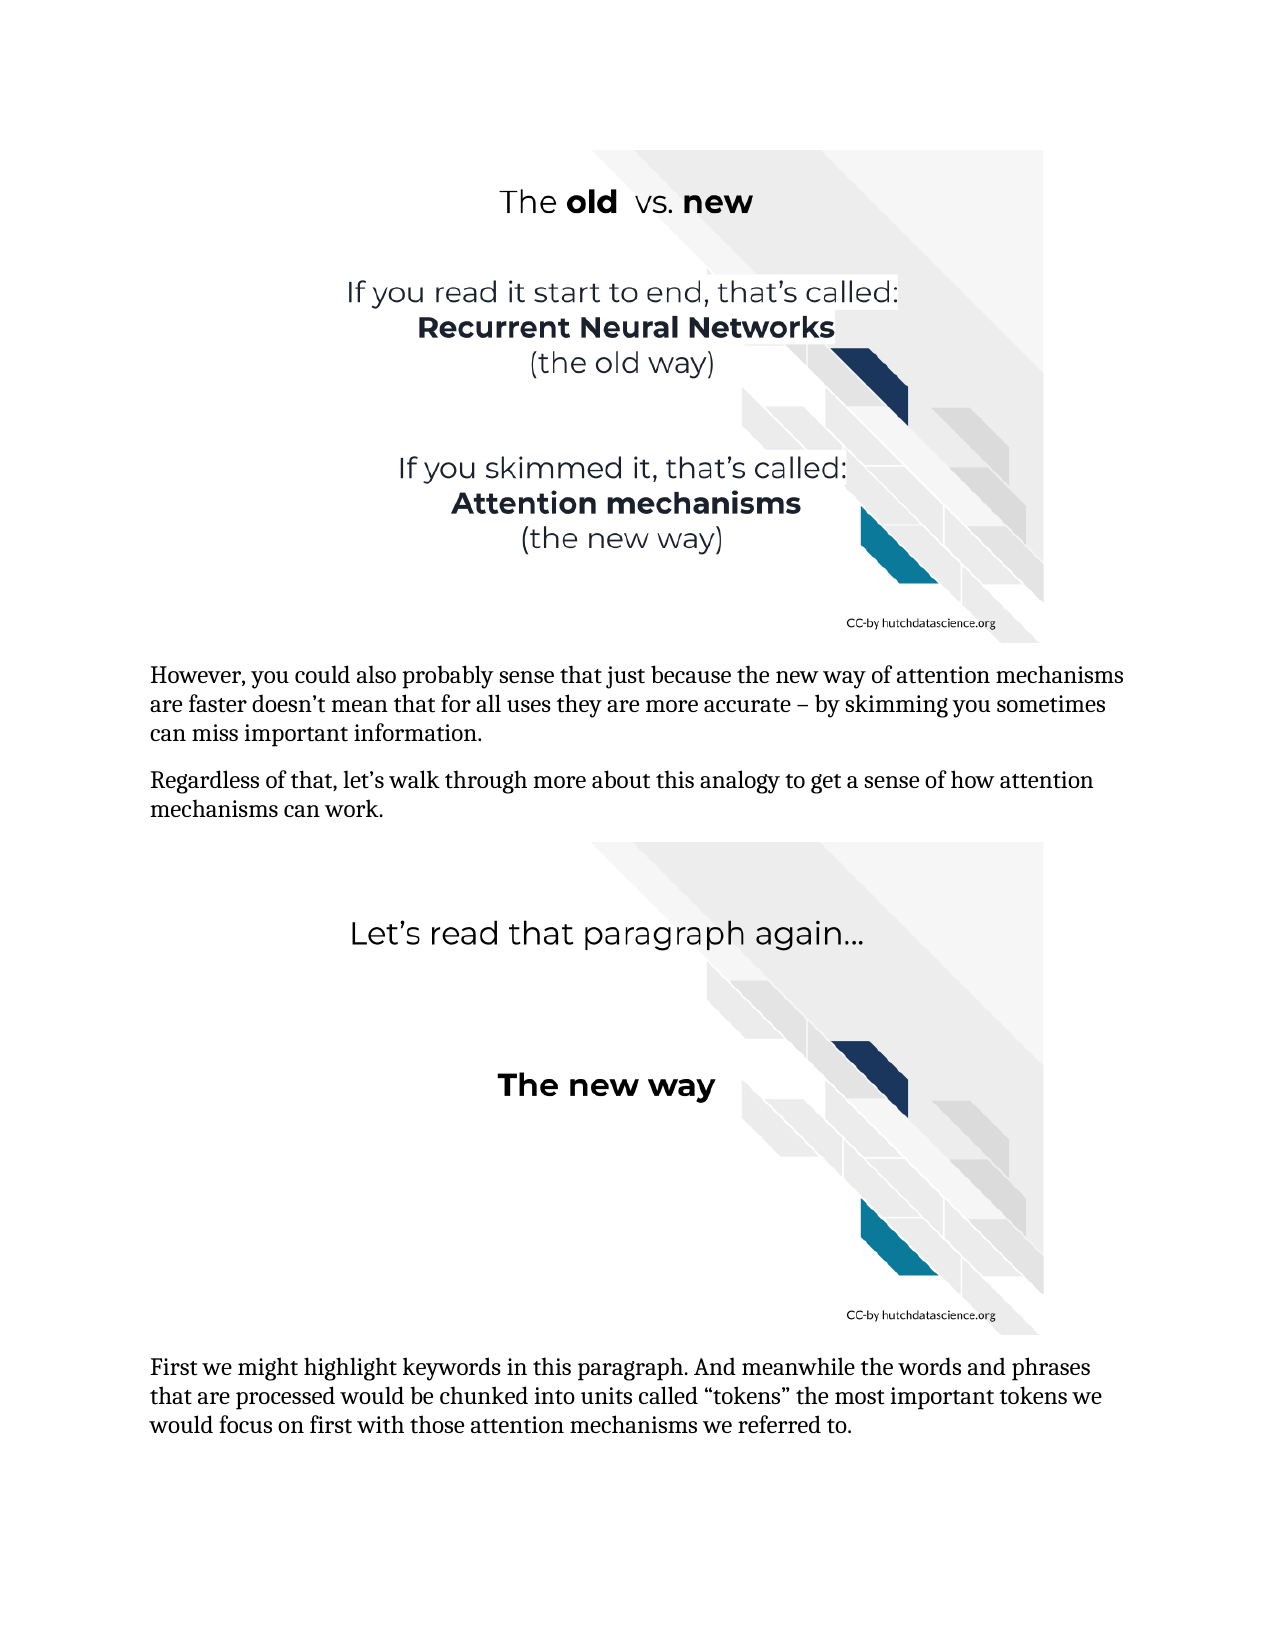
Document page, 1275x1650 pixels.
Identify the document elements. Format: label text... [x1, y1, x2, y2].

text First we might highlight keywords in this paragraph. And meanwhile the words and phrases that are processed would be chunked into units called “tokens” the most important tokens we would focus on first with those attention mechanisms we referred to. [150, 1353, 1125, 1439]
text Regardless of that, let’s walk through more about this analogy to get a sense of how attention mechanisms can work. [150, 766, 1125, 823]
text However, you could also probably sense that just because the new way of attention mechanisms are faster doesn’t mean that for all uses they are more accurate – by skimming you sometimes can miss important information. [150, 661, 1125, 747]
picture [168, 842, 1044, 1335]
picture [168, 150, 1044, 643]
